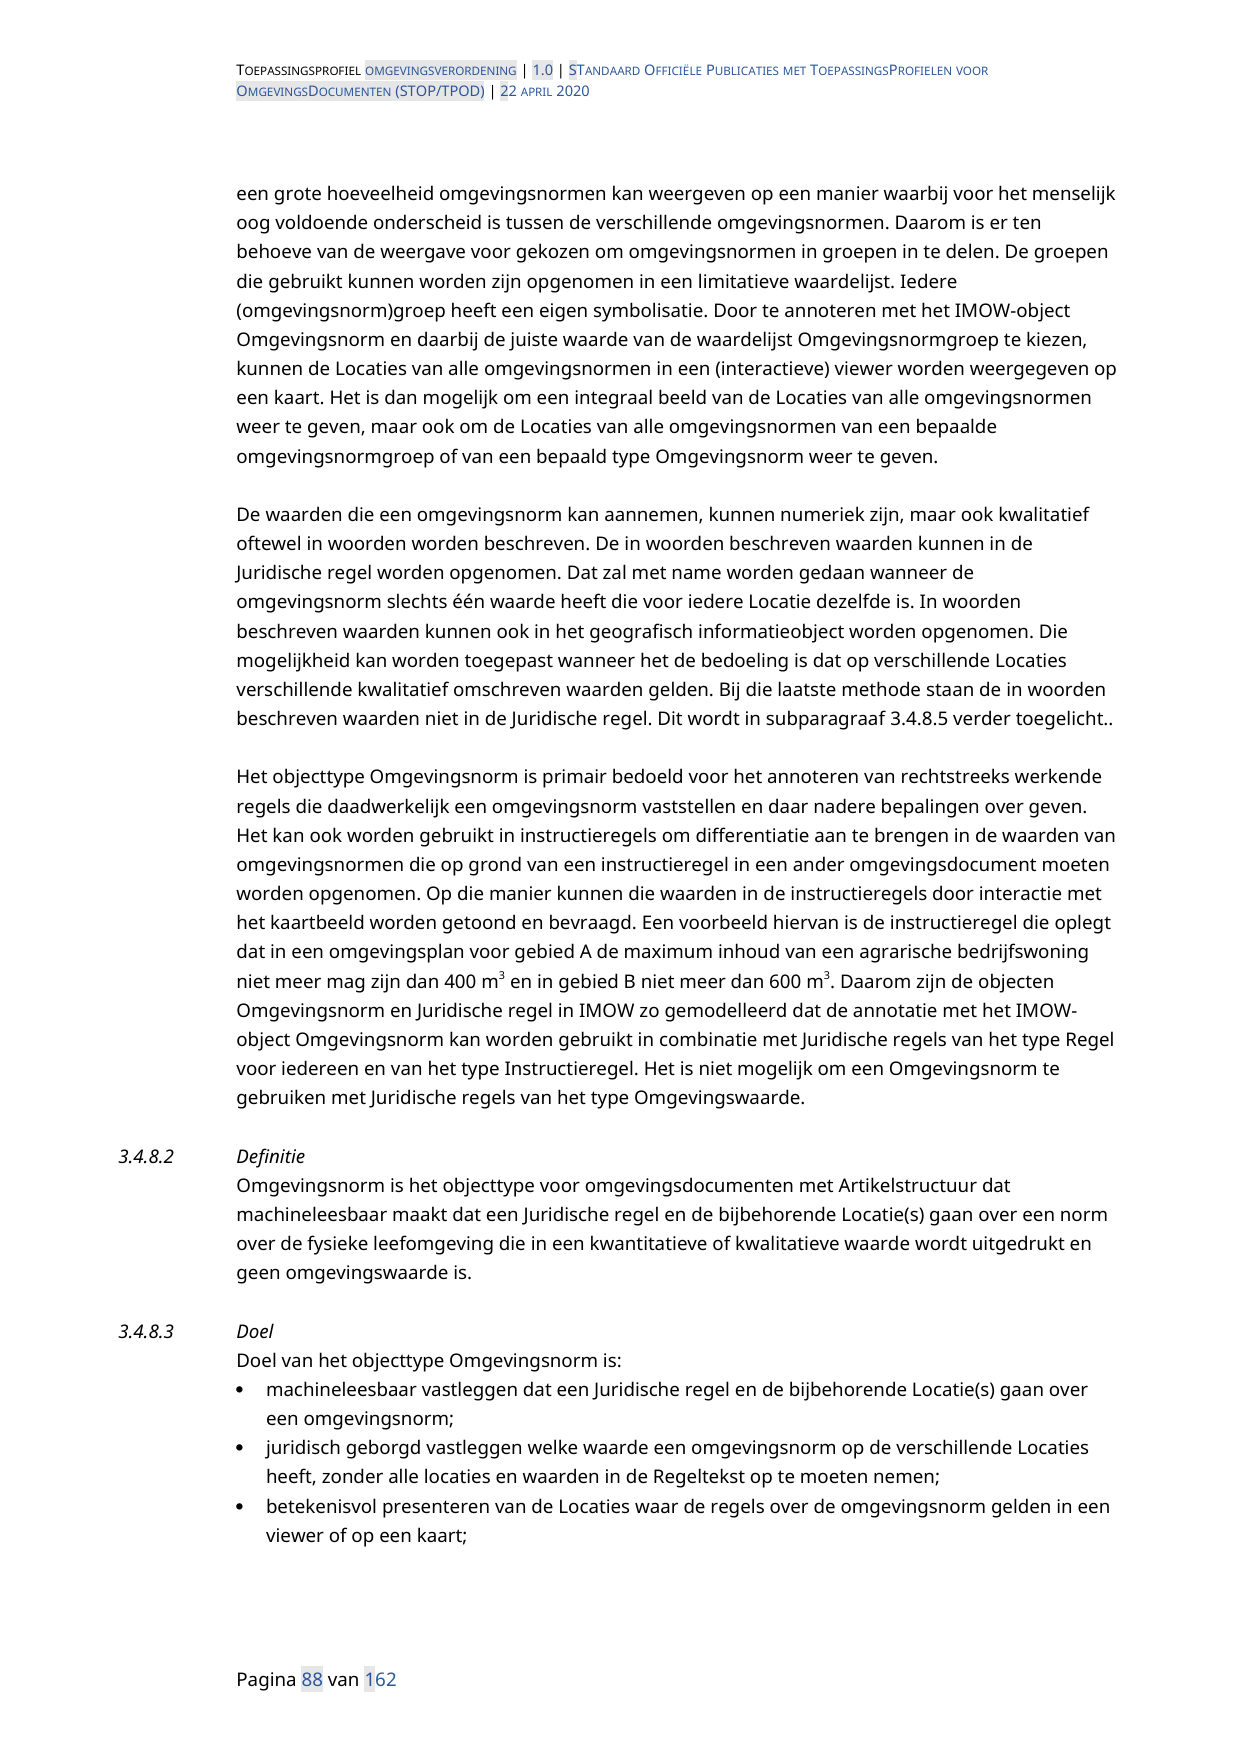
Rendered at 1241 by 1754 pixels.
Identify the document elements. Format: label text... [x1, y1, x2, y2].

subtitle Definitie [118, 1140, 1122, 1169]
text Het objecttype Omgevingsnorm is primair bedoeld voor het annoteren van rechtstreeks werkende regels die daadwerkelijk een omgevingsnorm vaststellen en daar nadere bepalingen over geven. Het kan ook worden gebruikt in instructieregels om differentiatie aan te brengen in de waarden van omgevingsnormen die op grond van een instructieregel in een ander omgevingsdocument moeten worden opgenomen. Op die manier kunnen die waarden in de instructieregels door interactie met het kaartbeeld worden getoond en bevraagd. Een voorbeeld hiervan is de instructieregel die oplegt dat in een omgevingsplan voor gebied A de maximum inhoud van een agrarische bedrijfswoning niet meer mag zijn dan 400 m3 en in gebied B niet meer dan 600 m3. Daarom zijn de objecten Omgevingsnorm en Juridische regel in IMOW zo gemodelleerd dat de annotatie met het IMOW-object Omgevingsnorm kan worden gebruikt in combinatie met Juridische regels van het type Regel voor iedereen en van het type Instructieregel. Het is niet mogelijk om een Omgevingsnorm te gebruiken met Juridische regels van het type Omgevingswaarde. [236, 761, 1122, 1111]
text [236, 177, 1122, 469]
text De waarden die een omgevingsnorm kan aannemen, kunnen numeriek zijn, maar ook kwalitatief oftewel in woorden worden beschreven. De in woorden beschreven waarden kunnen in de Juridische regel worden opgenomen. Dat zal met name worden gedaan wanneer de omgevingsnorm slechts één waarde heeft die voor iedere Locatie dezelfde is. In woorden beschreven waarden kunnen ook in het geografisch informatieobject worden opgenomen. Die mogelijkheid kan worden toegepast wanneer het de bedoeling is dat op verschillende Locaties verschillende kwalitatief omschreven waarden gelden. Bij die laatste methode staan de in woorden beschreven waarden niet in de Juridische regel. Dit wordt in subparagraaf 6.4.8.5 verder toegelicht.. [236, 498, 1122, 731]
text Omgevingsnorm is het objecttype voor omgevingsdocumenten met Artikelstructuur dat machineleesbaar maakt dat een Juridische regel en de bijbehorende Locatie(s) gaan over een norm over de fysieke leefomgeving die in een kwantitatieve of kwalitatieve waarde wordt uitgedrukt en geen omgevingswaarde is. [236, 1169, 1122, 1286]
text juridisch geborgd vastleggen welke waarde een omgevingsnorm op de verschillende Locaties heeft, zonder alle locaties en waarden in de Regeltekst op te moeten nemen; [236, 1431, 1122, 1490]
text betekenisvol presenteren van de Locaties waar de regels over de omgevingsnorm gelden in een viewer of op een kaart; [236, 1490, 1122, 1548]
subtitle Doel [118, 1315, 1122, 1344]
text Doel van het objecttype Omgevingsnorm is: [236, 1344, 1122, 1373]
text machineleesbaar vastleggen dat een Juridische regel en de bijbehorende Locatie(s) gaan over een omgevingsnorm; [236, 1373, 1122, 1431]
